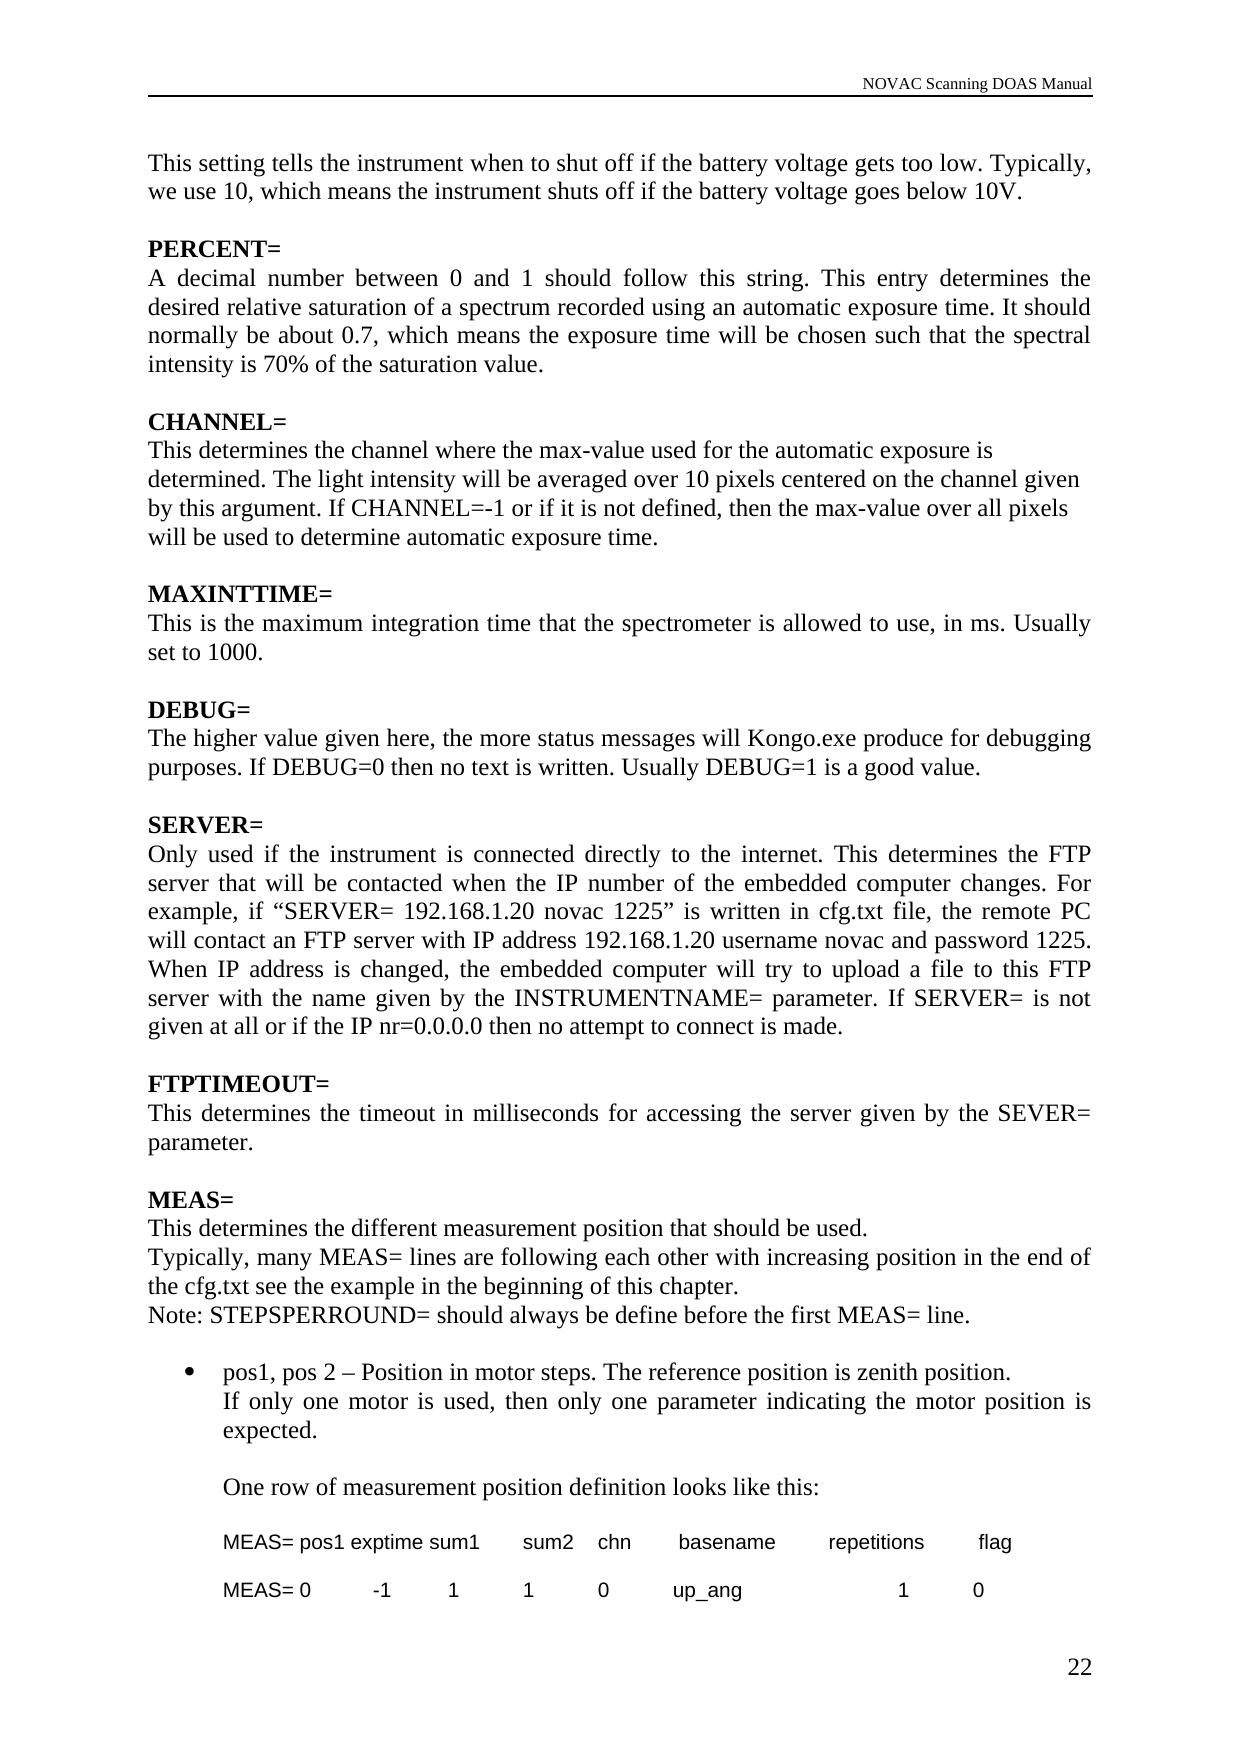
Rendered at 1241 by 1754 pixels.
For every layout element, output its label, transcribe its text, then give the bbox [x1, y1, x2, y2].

text The higher value given here, the more status messages will Kongo.exe produce for debugging purposes. If DEBUG=0 then no text is written. Usually DEBUG=1 is a good value. [148, 723, 1093, 781]
text This is the maximum integration time that the spectrometer is allowed to use, in ms. Usually set to 1000. [148, 608, 1093, 666]
text One row of measurement position definition looks like this: [223, 1472, 1093, 1501]
text Typically, many MEAS= lines are following each other with increasing position in the end of the cfg.txt see the example in the beginning of this chapter. [148, 1242, 1093, 1300]
text SERVER= [148, 810, 1093, 839]
list pos1, pos 2 – Position in motor steps. The reference position is zenith position. [185, 1357, 1093, 1386]
text PERCENT= [148, 234, 1093, 263]
text MEAS= [148, 1184, 1093, 1213]
text This determines the timeout in milliseconds for accessing the server given by the SEVER= parameter. [148, 1098, 1093, 1156]
text MAXINTTIME= [148, 579, 1093, 608]
text MEAS= 0 -1 1 1 0 up_ang 1 0 [223, 1578, 1093, 1602]
text This setting tells the instrument when to shut off if the battery voltage gets too low. Typically, we use 10, which means the instrument shuts off if the battery voltage goes below 10V. [148, 148, 1093, 205]
text If only one motor is used, then only one parameter indicating the motor position is expected. [223, 1386, 1093, 1443]
text DEBUG= [148, 694, 1093, 723]
text Only used if the instrument is connected directly to the internet. This determines the FTP server that will be contacted when the IP number of the embedded computer changes. For example, if “SERVER= 192.168.1.20 novac 1225” is written in cfg.txt file, the remote PC will contact an FTP server with IP address 192.168.1.20 username novac and password 1225. When IP address is changed, the embedded computer will try to upload a file to this FTP server with the name given by the INSTRUMENTNAME= parameter. If SERVER= is not given at all or if the IP nr=0.0.0.0 then no attempt to connect is made. [148, 839, 1093, 1040]
text CHANNEL= [148, 407, 1093, 436]
text MEAS= pos1 exptime sum1 sum2 chn basename repetitions flag [223, 1530, 1093, 1554]
text A decimal number between 0 and 1 should follow this string. This entry determines the desired relative saturation of a spectrum recorded using an automatic exposure time. It should normally be about 0.7, which means the exposure time will be chosen such that the spectral intensity is 70% of the saturation value. [148, 263, 1093, 378]
text This determines the different measurement position that should be used. [148, 1213, 1093, 1242]
text Note: STEPSPERROUND= should always be define before the first MEAS= line. [148, 1300, 1093, 1328]
text FTPTIMEOUT= [148, 1069, 1093, 1098]
text This determines the channel where the max-value used for the automatic exposure is determined. The light intensity will be averaged over 10 pixels centered on the channel given by this argument. If CHANNEL=-1 or if it is not defined, then the max-value over all pixels will be used to determine automatic exposure time. [148, 436, 1093, 551]
